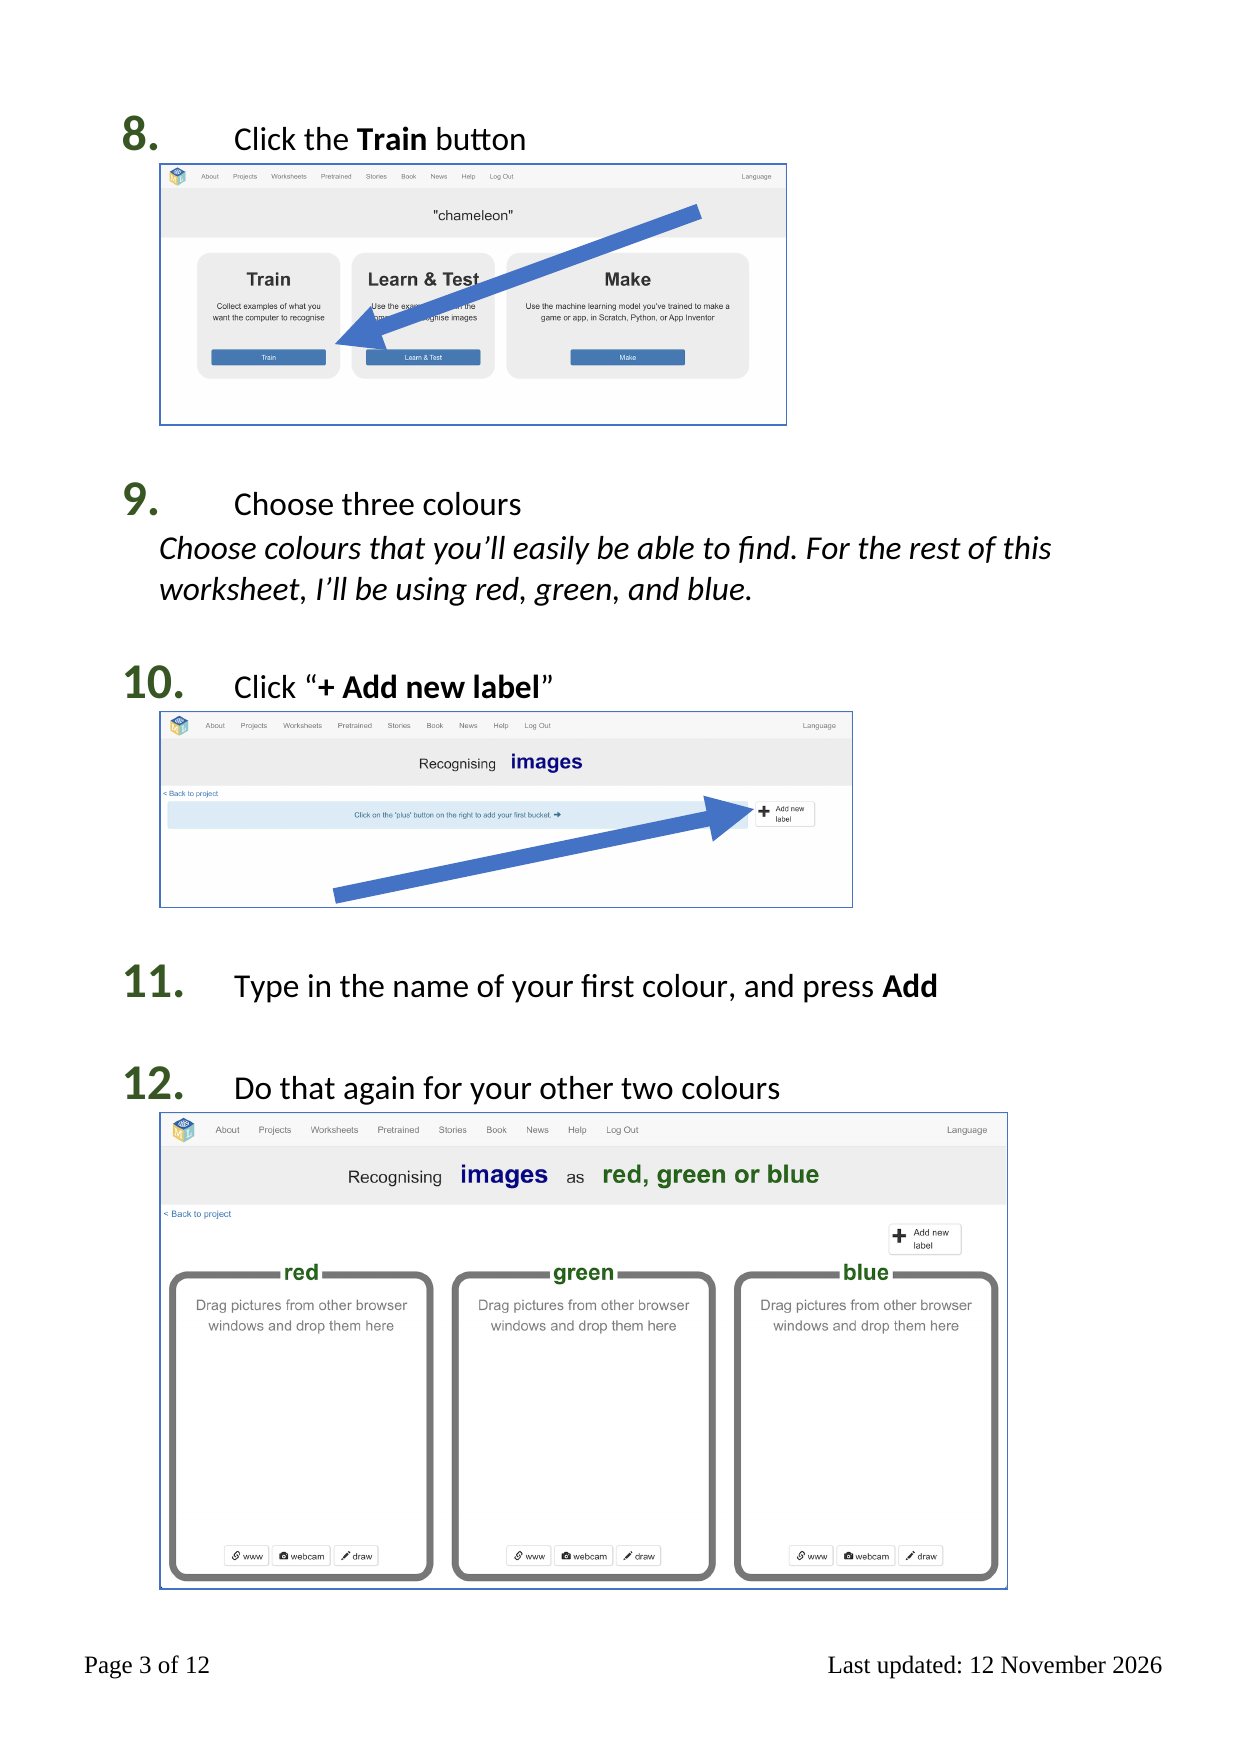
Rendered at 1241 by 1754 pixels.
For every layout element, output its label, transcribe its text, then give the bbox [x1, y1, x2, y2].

list Choose three colours Choose colours that you’ll easily be able to find. For the rest of this worksheet, I’ll be using red, green, and blue. [121, 466, 1164, 609]
list Type in the name of your first colour, and press Add [121, 949, 1164, 1010]
picture [161, 165, 786, 424]
picture [161, 1113, 1007, 1588]
picture [161, 712, 852, 907]
